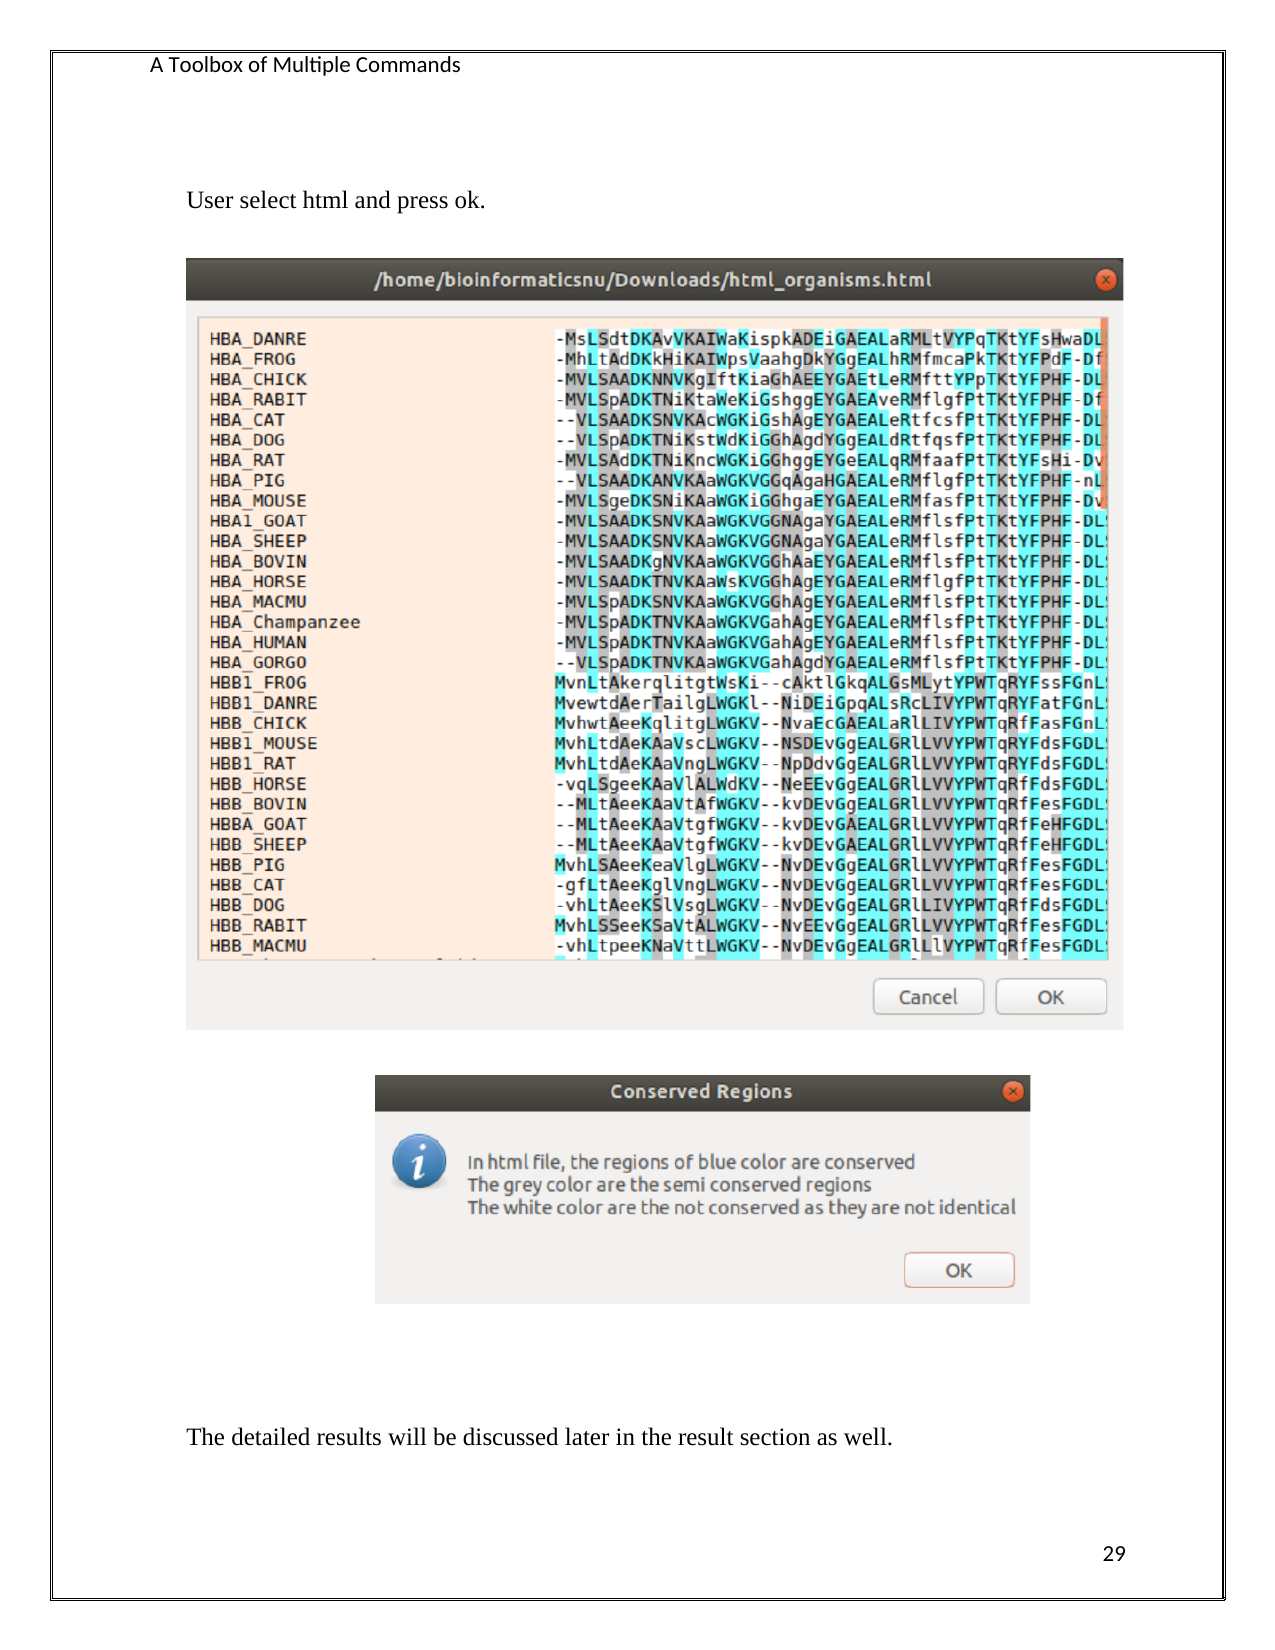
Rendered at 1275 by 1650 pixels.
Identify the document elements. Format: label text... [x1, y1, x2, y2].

picture [375, 1075, 1031, 1304]
text The detailed results will be discussed later in the result section as well. [150, 1422, 1126, 1451]
text User select html and press ok. [186, 185, 1126, 214]
picture [186, 258, 1124, 1030]
